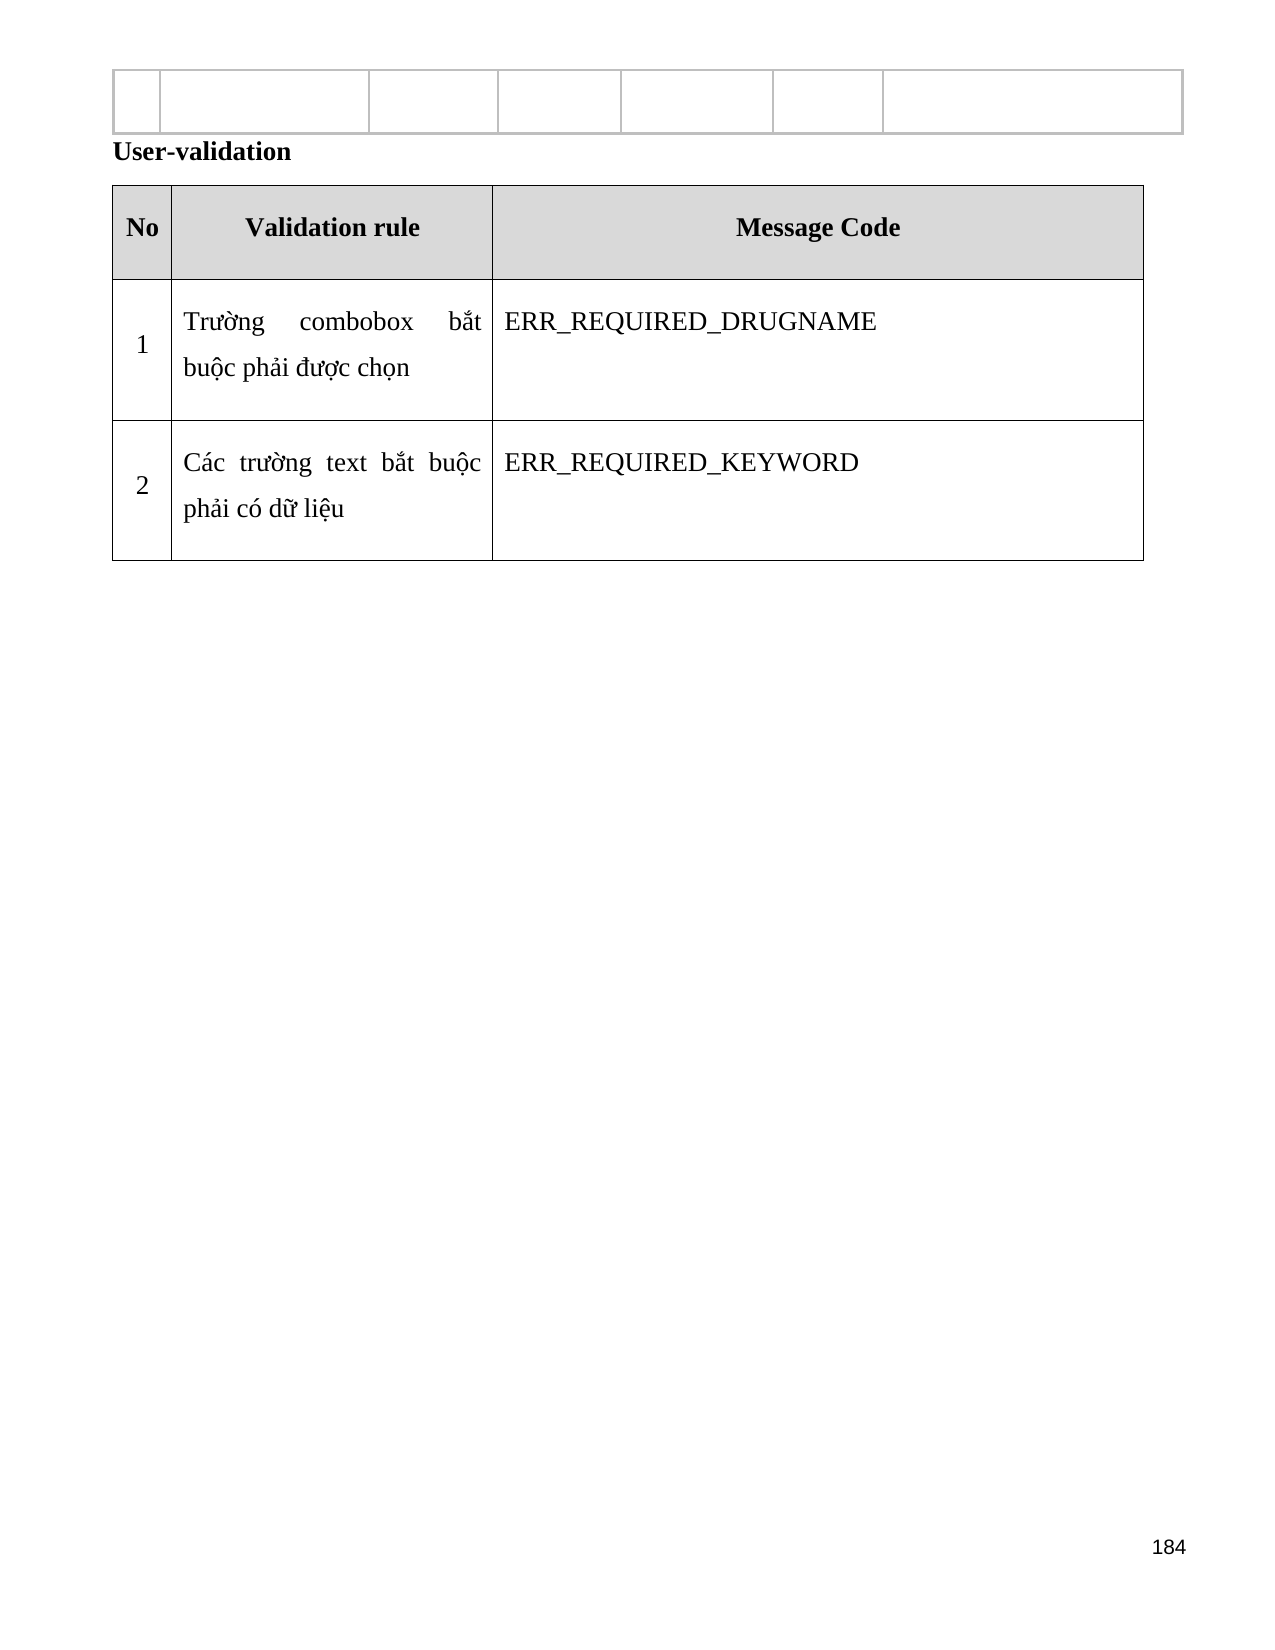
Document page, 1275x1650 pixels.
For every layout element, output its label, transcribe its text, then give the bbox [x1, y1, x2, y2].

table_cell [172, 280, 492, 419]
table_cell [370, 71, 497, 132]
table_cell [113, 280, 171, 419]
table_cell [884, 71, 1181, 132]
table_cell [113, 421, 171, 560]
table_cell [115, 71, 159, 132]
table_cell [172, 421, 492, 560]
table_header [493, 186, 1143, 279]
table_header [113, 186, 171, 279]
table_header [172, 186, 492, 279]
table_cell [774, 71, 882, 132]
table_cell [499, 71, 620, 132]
text User-validation [112, 135, 1186, 166]
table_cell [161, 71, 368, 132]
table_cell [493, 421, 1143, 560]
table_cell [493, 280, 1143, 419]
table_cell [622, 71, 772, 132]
